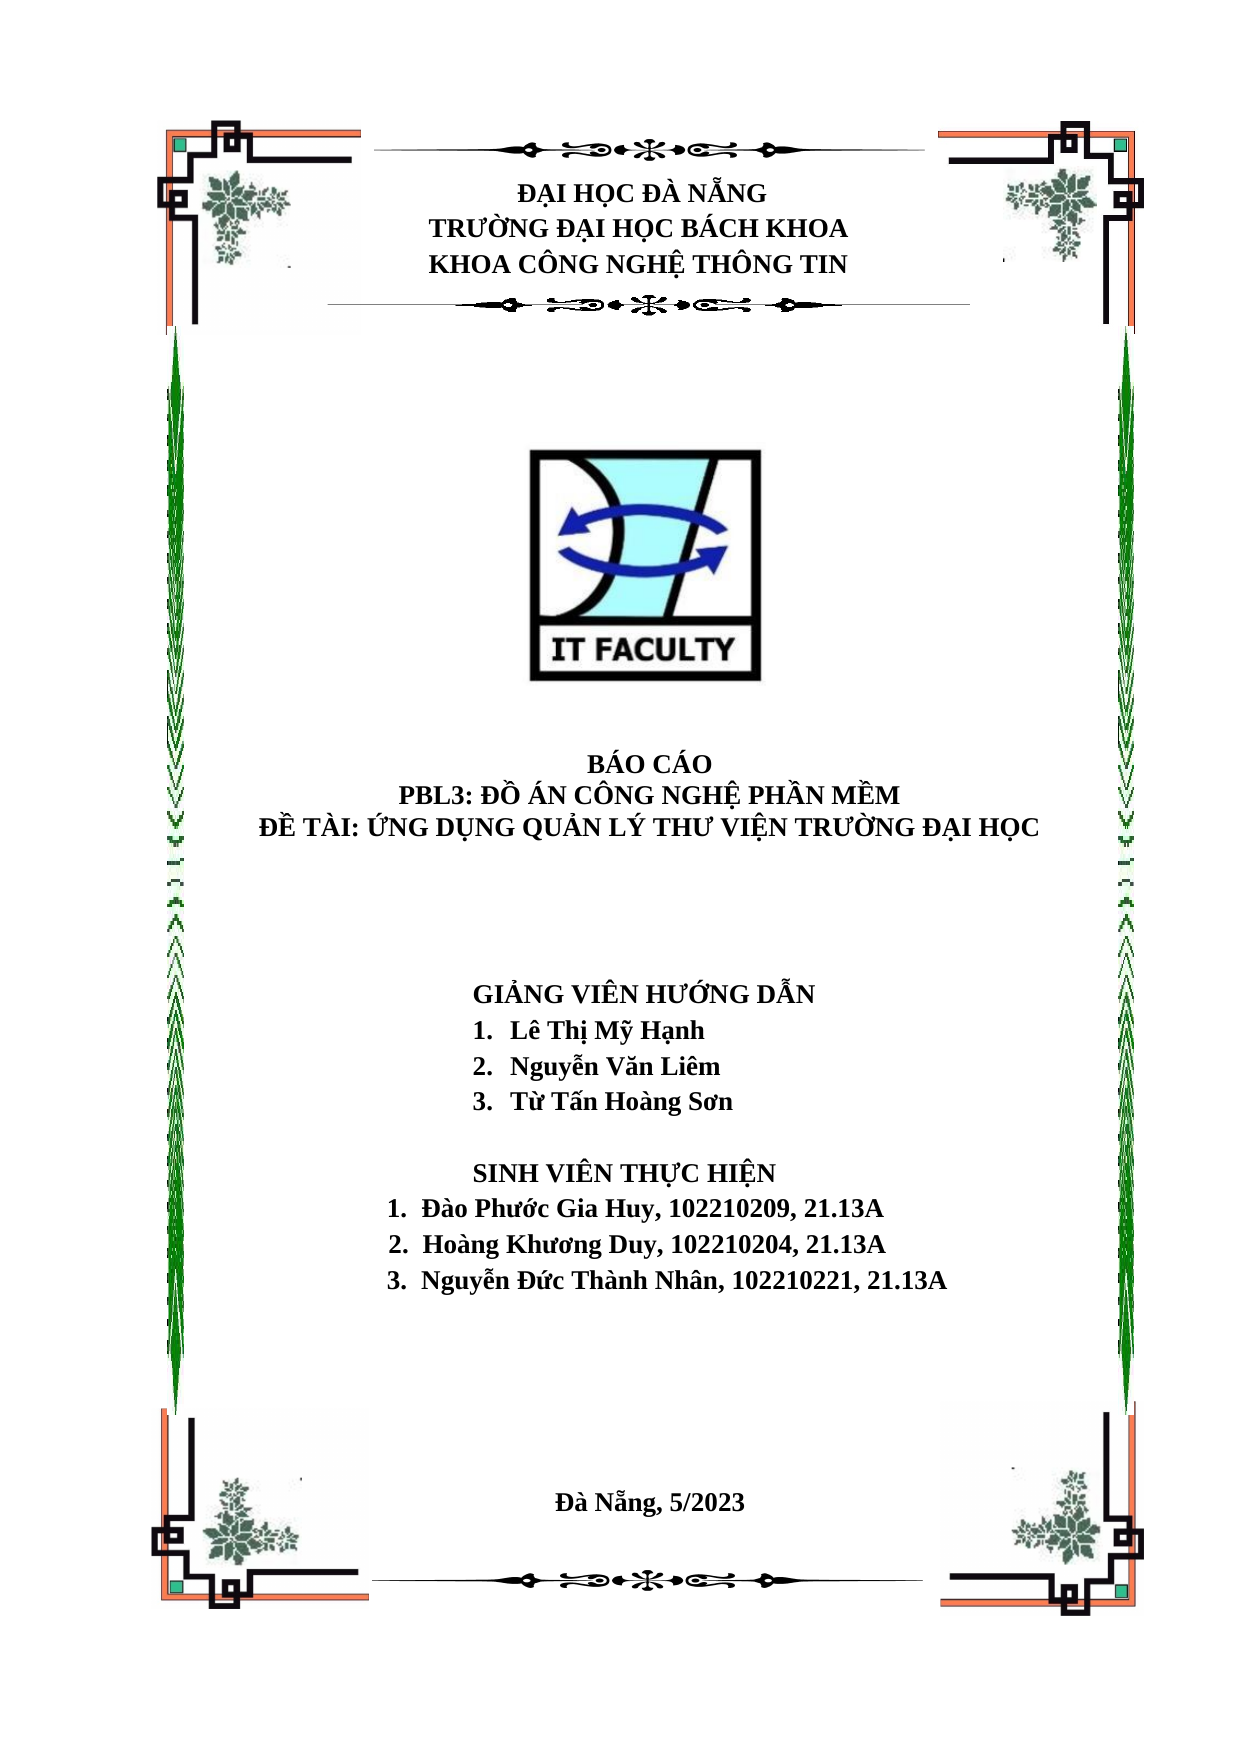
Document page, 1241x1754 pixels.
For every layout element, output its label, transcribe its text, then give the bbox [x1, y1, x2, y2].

picture [203, 1478, 301, 1486]
list Từ Tấn Hoàng Sơn [472, 1085, 1122, 1116]
text ĐẠI HỌC ĐÀ NẴNG [517, 177, 1122, 208]
picture [1012, 1517, 1102, 1564]
picture [374, 139, 925, 161]
text ĐỀ TÀI: ỨNG DỤNG QUẢN LÝ THƯ VIỆN TRƯỜNG ĐẠI HỌC [177, 811, 1122, 842]
list Lê Thị Mỹ Hạnh [472, 1014, 1122, 1045]
picture [521, 441, 770, 690]
text 3. Nguyễn Đức Thành Nhân, 102210221, 21.13A [177, 1264, 1122, 1295]
text 1. Đào Phước Gia Huy, 102210209, 21.13A [177, 1192, 1122, 1224]
text SINH VIÊN THỰC HIỆN [177, 1157, 1122, 1188]
text TRƯỜNG ĐẠI HỌC BÁCH KHOA [428, 213, 1122, 244]
text 2. Hoàng Khương Duy, 102210204, 21.13A [177, 1228, 1122, 1259]
list Nguyễn Văn Liêm [472, 1049, 1122, 1081]
text Đà Nẵng, 5/2023 [177, 1486, 1122, 1517]
text PBL3: ĐỒ ÁN CÔNG NGHỆ PHẦN MỀM [177, 779, 1122, 811]
picture [372, 1570, 923, 1591]
picture [203, 1517, 301, 1567]
text KHOA CÔNG NGHỆ THÔNG TIN [428, 248, 1122, 279]
text BÁO CÁO [177, 748, 1122, 779]
picture [152, 121, 1144, 1615]
picture [1012, 1468, 1102, 1486]
text GIẢNG VIÊN HƯỚNG DẪN [177, 978, 1122, 1009]
